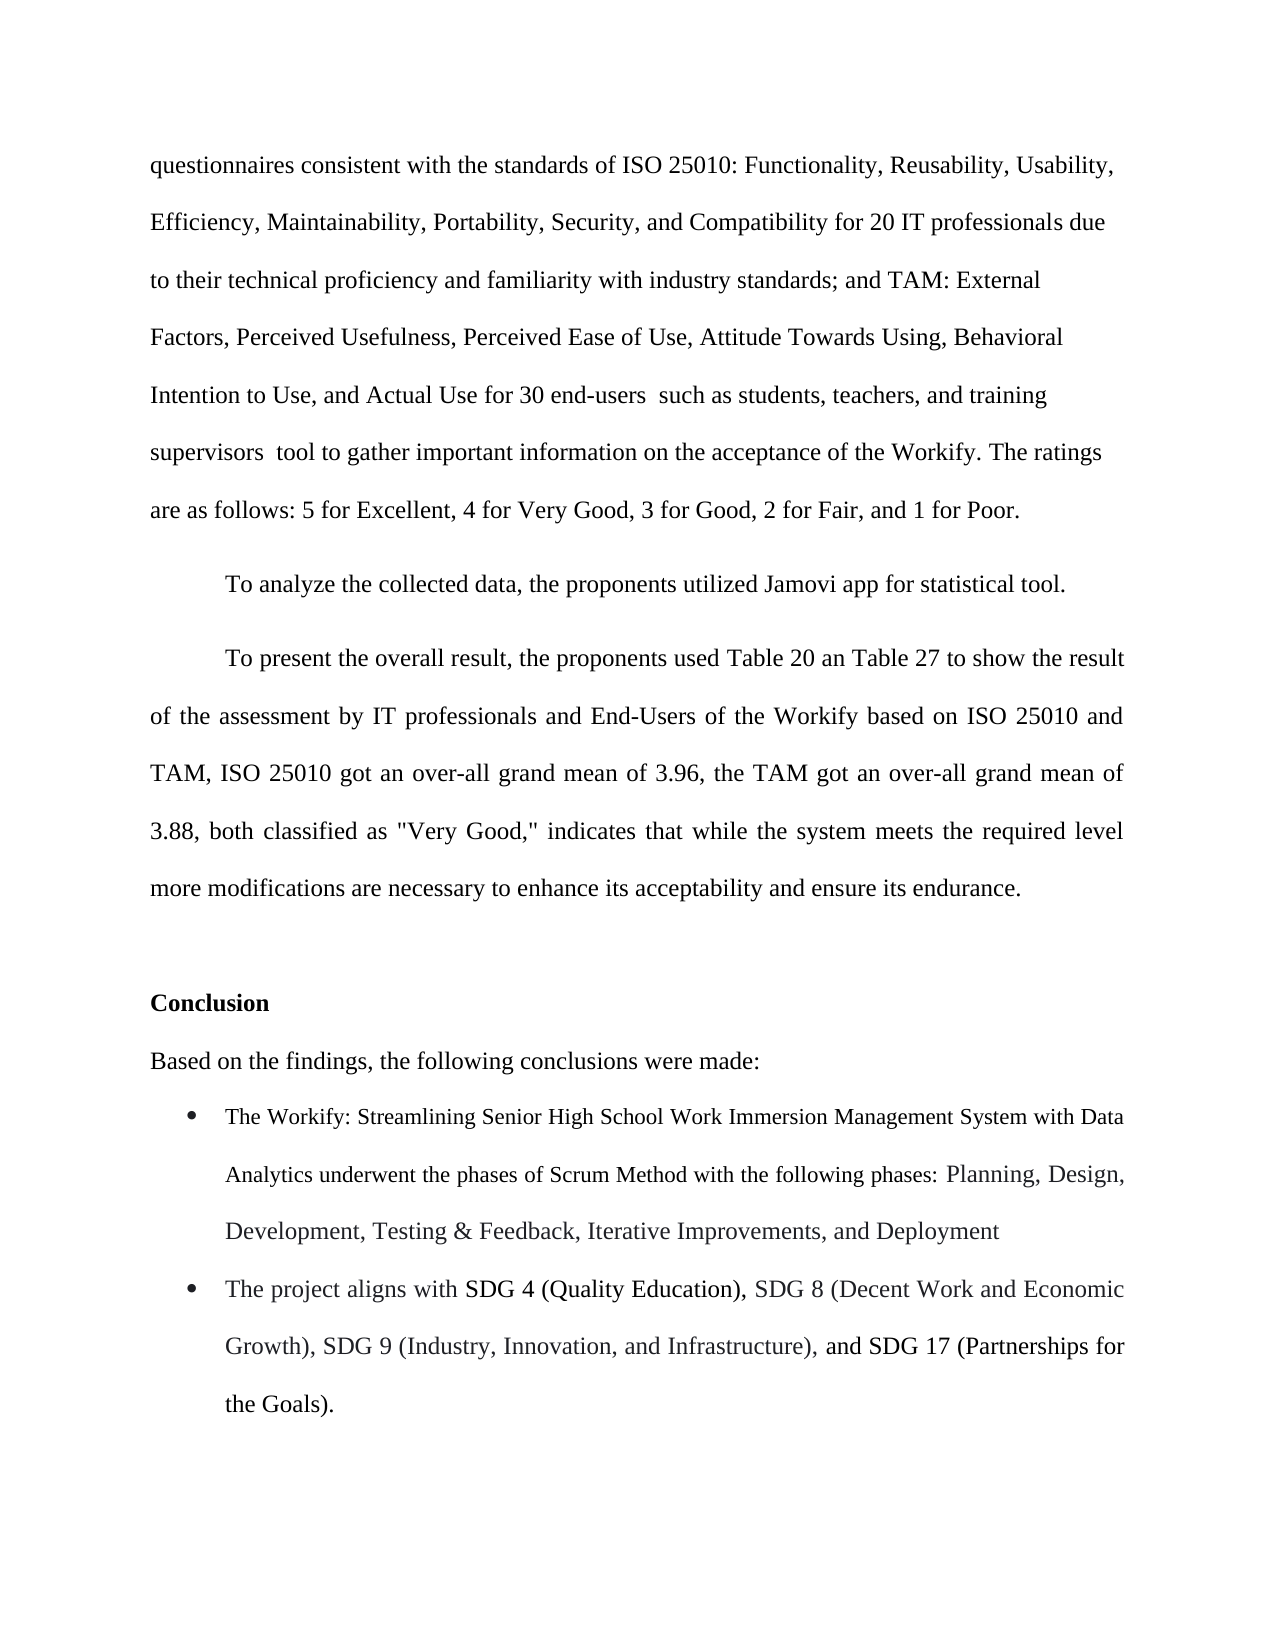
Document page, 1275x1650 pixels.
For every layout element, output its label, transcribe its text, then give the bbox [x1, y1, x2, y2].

list The project aligns with SDG 4 (Quality Education), SDG 8 (Decent Work and Economic Growth), SDG 9 (Industry, Innovation, and Infrastructure), and SDG 17 (Partnerships for the Goals). [187, 1274, 1125, 1418]
list The Workify: Streamlining Senior High School Work Immersion Management System with Data Analytics underwent the phases of Scrum Method with the following phases: Planning, Design, Development, Testing & Feedback, Iterative Improvements, and Deployment [187, 1103, 1125, 1245]
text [150, 150, 1125, 524]
text Conclusion [150, 988, 1125, 1017]
text To analyze the collected data, the proponents utilized Jamovi app for statistical tool. [150, 569, 1125, 598]
text To present the overall result, the proponents used Table 20 an Table 27 to show the result of the assessment by IT professionals and End-Users of the Workify based on ISO 25010 and TAM, ISO 25010 got an over-all grand mean of 3.96, the TAM got an over-all grand mean of 3.88, both classified as "Very Good," indicates that while the system meets the required level more modifications are necessary to enhance its acceptability and ensure its endurance. [150, 643, 1125, 902]
text Based on the findings, the following conclusions were made: [150, 1046, 1125, 1074]
